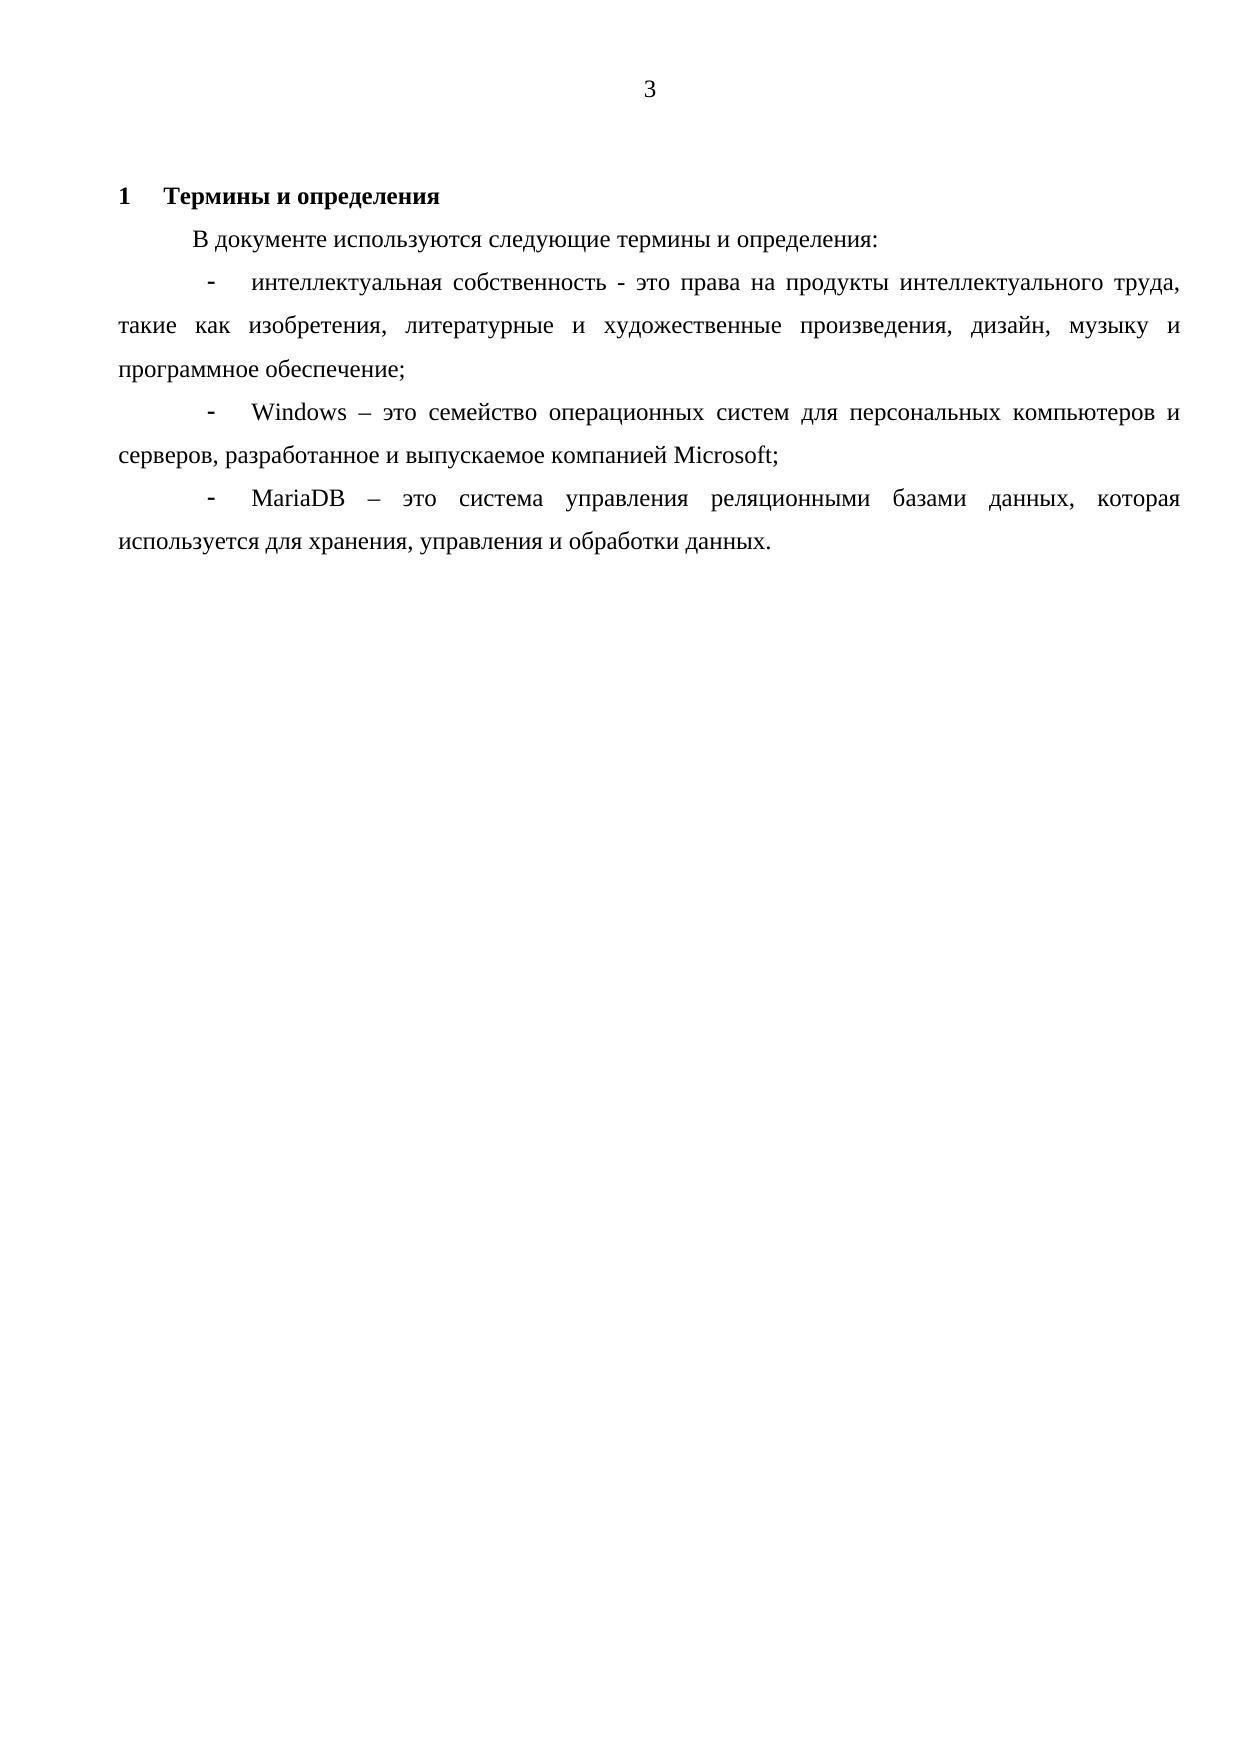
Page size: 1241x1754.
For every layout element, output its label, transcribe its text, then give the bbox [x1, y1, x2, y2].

list В документе используются следующие термины и определения: [118, 224, 1181, 253]
list Windows – это семейство операционных систем для персональных компьютеров и серверов, разработанное и выпускаемое компанией Microsoft; [118, 397, 1181, 469]
list MariaDB – это система управления реляционными базами данных, которая используется для хранения, управления и обработки данных. [118, 483, 1181, 555]
subtitle Термины и определения [118, 181, 1181, 210]
list интеллектуальная собственность - это права на продукты интеллектуального труда, такие как изобретения, литературные и художественные произведения, дизайн, музыку и программное обеспечение; [118, 267, 1181, 382]
